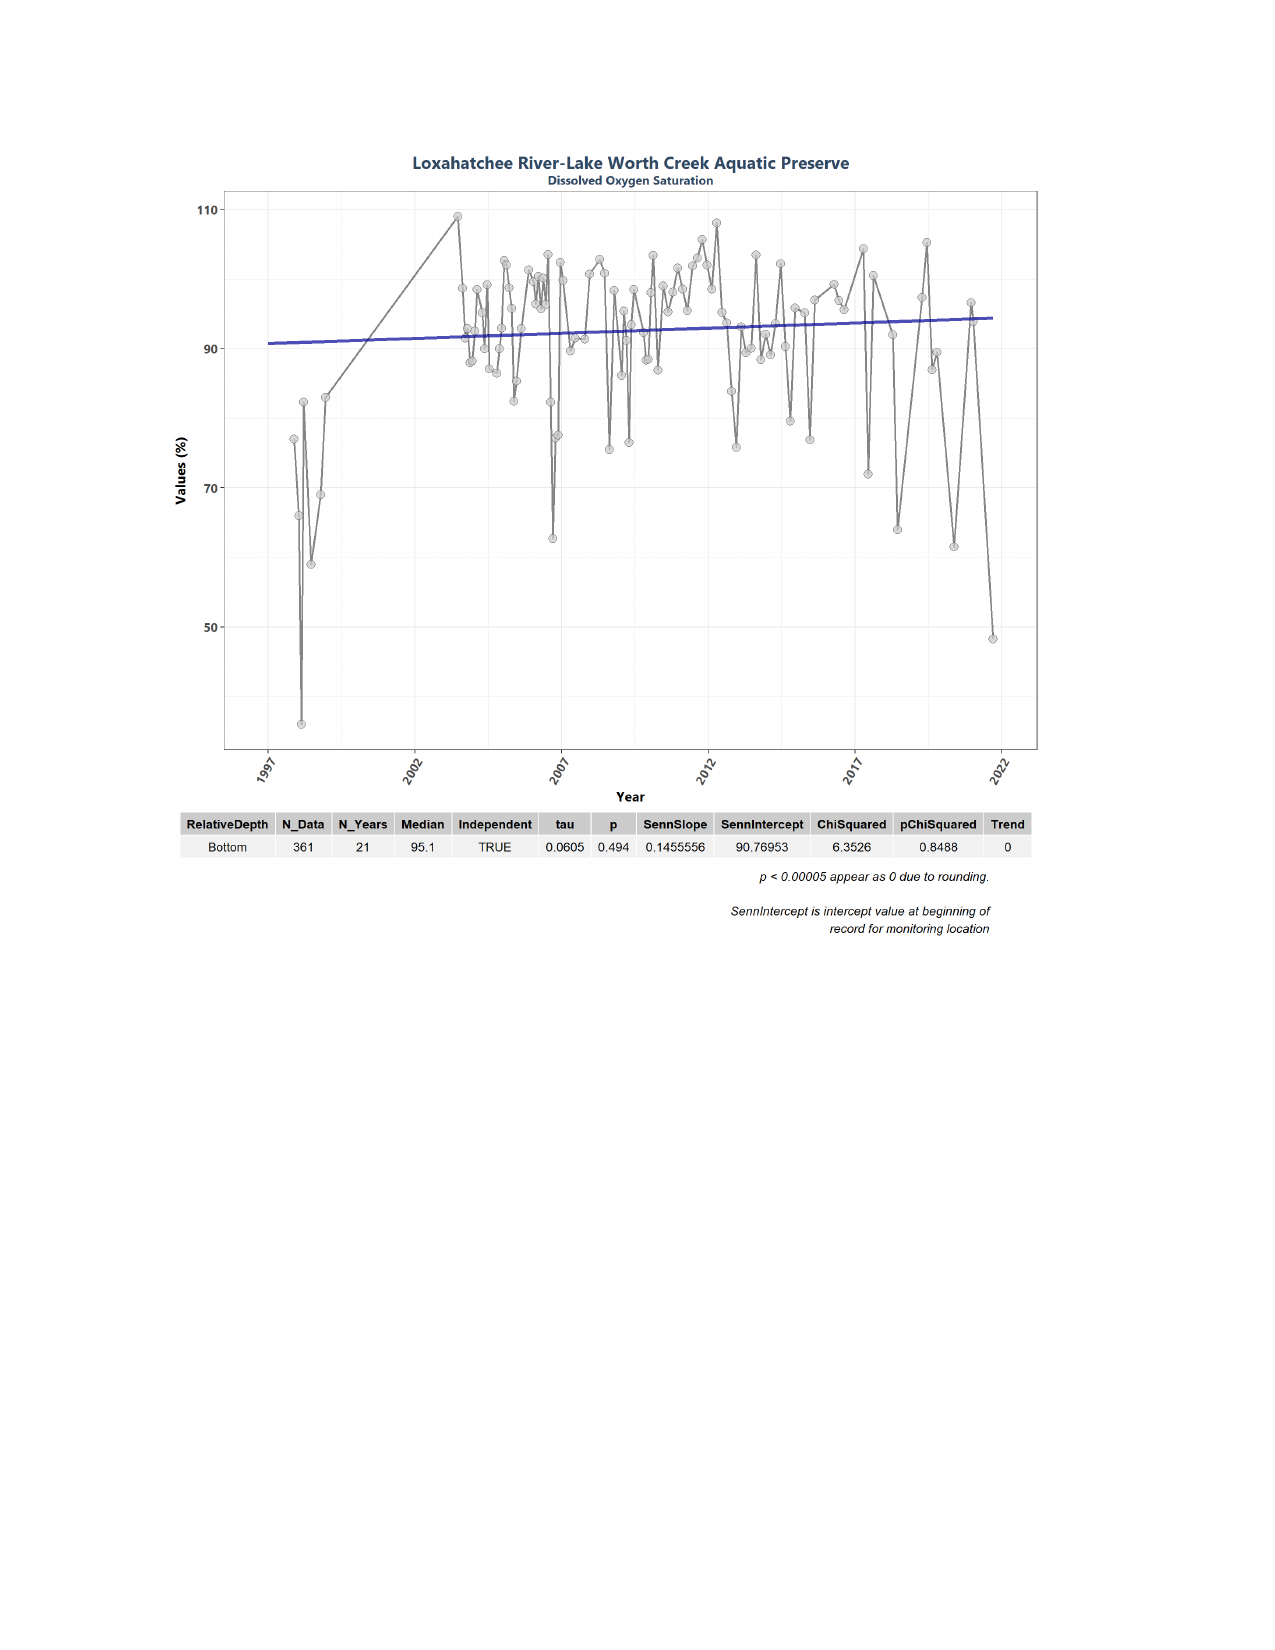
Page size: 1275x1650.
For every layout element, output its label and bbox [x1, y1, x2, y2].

picture [168, 150, 1044, 938]
